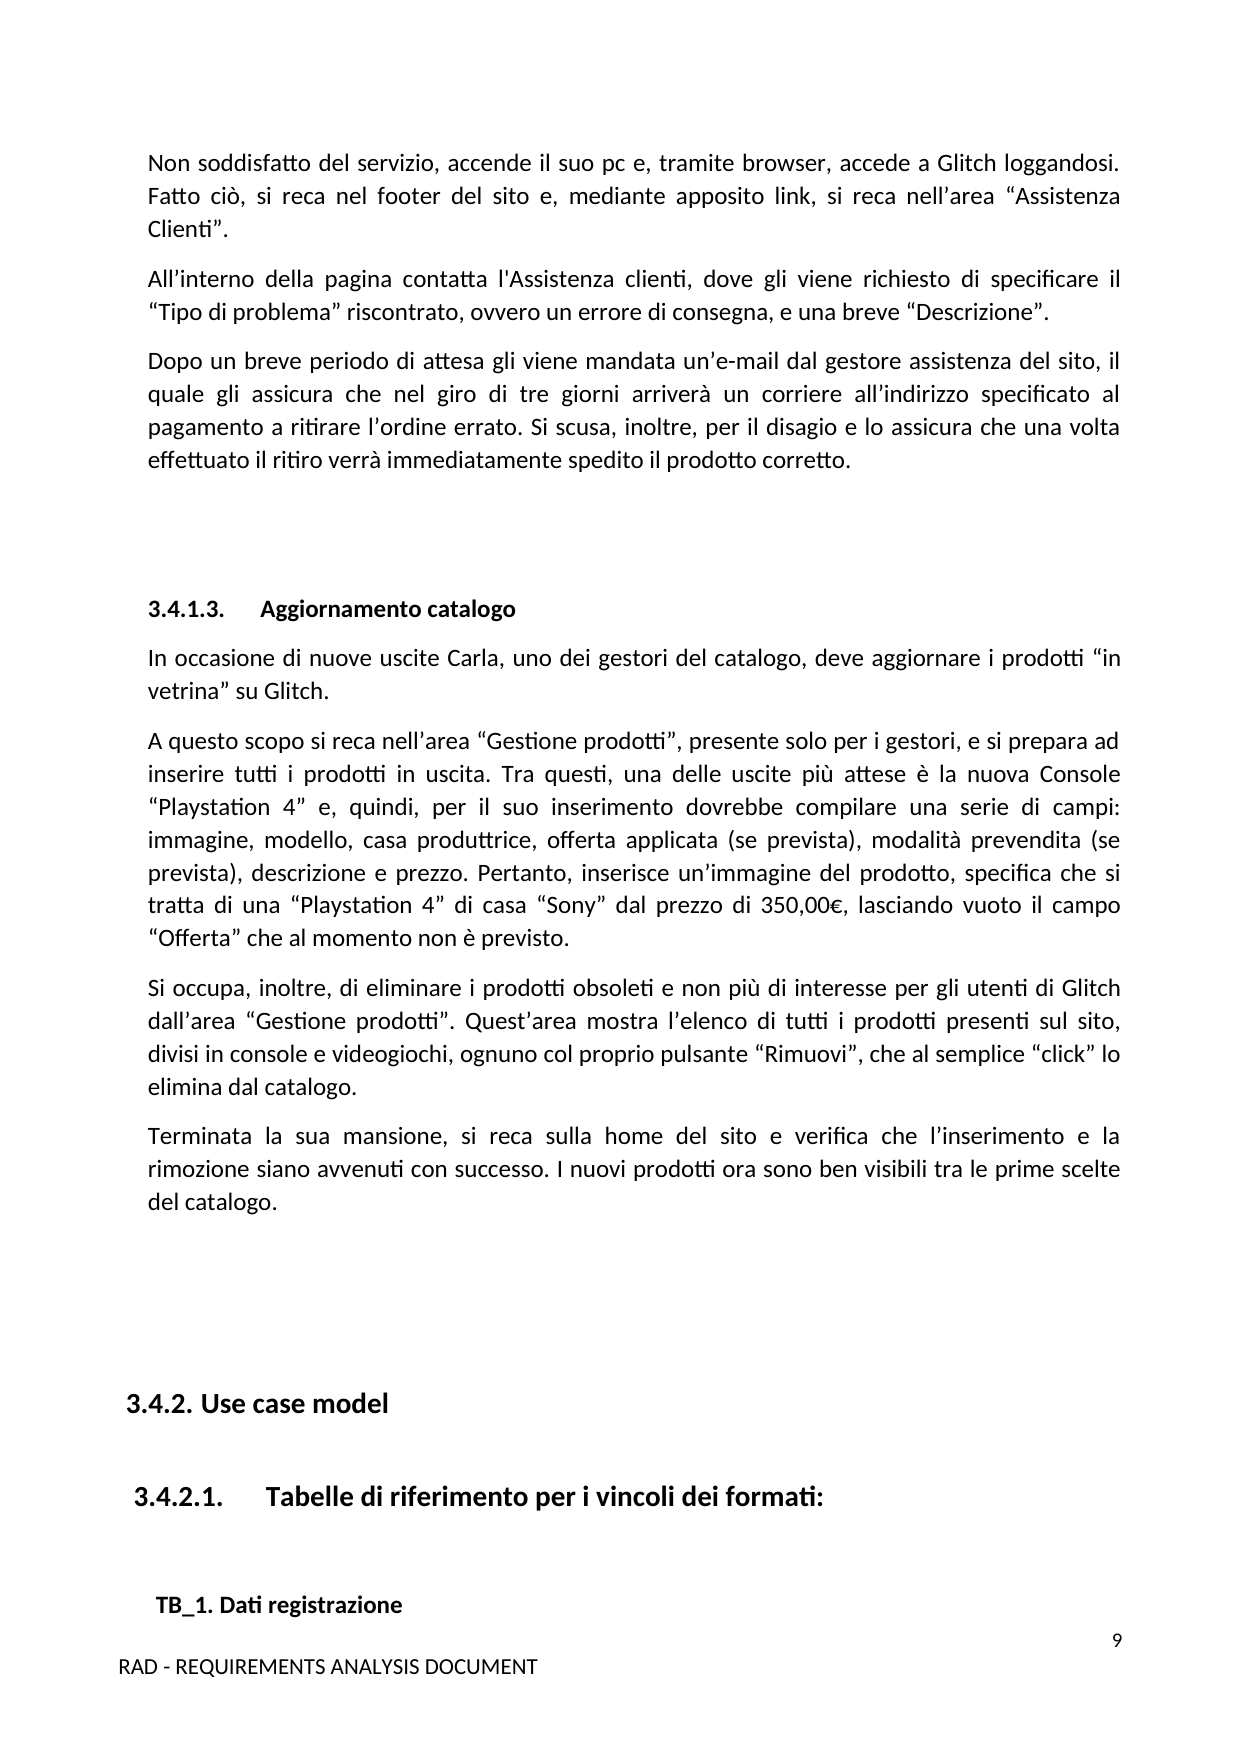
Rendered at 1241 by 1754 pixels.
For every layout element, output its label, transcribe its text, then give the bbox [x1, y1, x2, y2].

text Si occupa, inoltre, di eliminare i prodotti obsoleti e non più di interesse per gli utenti di Glitch dall’area “Gestione prodotti”. Quest’area mostra l’elenco di tutti i prodotti presenti sul sito, divisi in console e videogiochi, ognuno col proprio pulsante “Rimuovi”, che al semplice “click” lo elimina dal catalogo. [148, 972, 1122, 1101]
text All’interno della pagina contatta l'Assistenza clienti, dove gli viene richiesto di specificare il “Tipo di problema” riscontrato, ovvero un errore di consegna, e una breve “Descrizione”. [148, 263, 1122, 326]
text Dopo un breve periodo di attesa gli viene mandata un’e-mail dal gestore assistenza del sito, il quale gli assicura che nel giro di tre giorni arriverà un corriere all’indirizzo specificato al pagamento a ritirare l’ordine errato. Si scusa, inoltre, per il disagio e lo assicura che una volta effettuato il ritiro verrà immediatamente spedito il prodotto corretto. [148, 346, 1122, 475]
list Use case model [126, 1385, 1122, 1420]
text A questo scopo si reca nell’area “Gestione prodotti”, presente solo per i gestori, e si prepara ad inserire tutti i prodotti in uscita. Tra questi, una delle uscite più attese è la nuova Console “Playstation 4” e, quindi, per il suo inserimento dovrebbe compilare una serie di campi: immagine, modello, casa produttrice, offerta applicata (se prevista), modalità prevendita (se prevista), descrizione e prezzo. Pertanto, inserisce un’immagine del prodotto, specifica che si tratta di una “Playstation 4” di casa “Sony” dal prezzo di 350,00€, lasciando vuoto il campo “Offerta” che al momento non è previsto. [148, 725, 1122, 953]
list Aggiornamento catalogo [148, 593, 1122, 623]
text In occasione di nuove uscite Carla, uno dei gestori del catalogo, deve aggiornare i prodotti “in vetrina” su Glitch. [148, 643, 1122, 706]
text TB_1. Dati registrazione [118, 1589, 1122, 1619]
text Non soddisfatto del servizio, accende il suo pc e, tramite browser, accede a Glitch loggandosi. Fatto ciò, si reca nel footer del sito e, mediante apposito link, si reca nell’area “Assistenza Clienti”. [148, 148, 1122, 244]
text Terminata la sua mansione, si reca sulla home del sito e verifica che l’inserimento e la rimozione siano avvenuti con successo. I nuovi prodotti ora sono ben visibili tra le prime scelte del catalogo. [148, 1121, 1122, 1217]
text 3.4.2.1. Tabelle di riferimento per i vincoli dei formati: [118, 1478, 1122, 1514]
